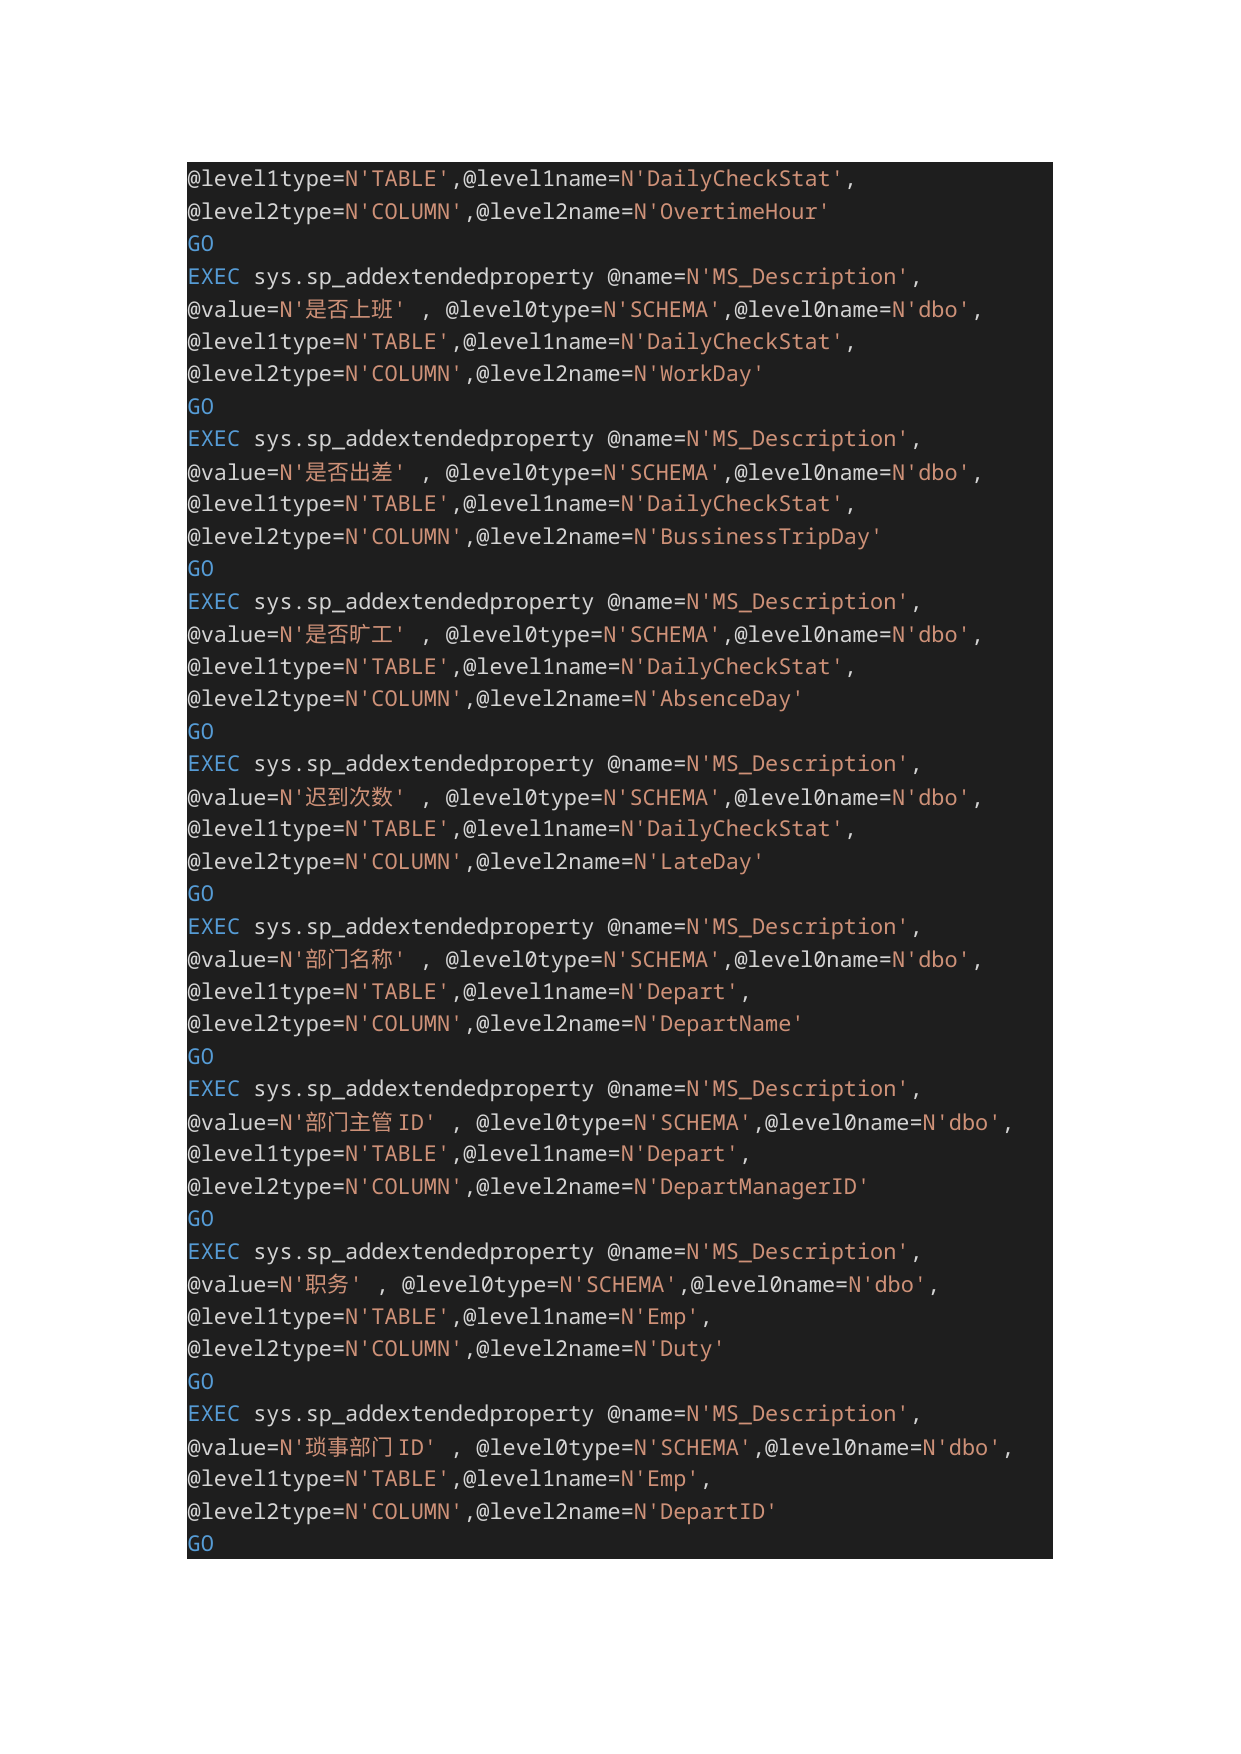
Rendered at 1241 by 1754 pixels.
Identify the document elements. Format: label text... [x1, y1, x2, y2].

text EXEC sys.sp_addextendedproperty @name=N'MS_Description', @value=N'是否旷工' , @level0type=N'SCHEMA',@level0name=N'dbo', @level1type=N'TABLE',@level1name=N'DailyCheckStat', @level2type=N'COLUMN',@level2name=N'AbsenceDay' [187, 584, 1053, 714]
text EXEC sys.sp_addextendedproperty @name=N'MS_Description', @value=N'琐事部门ID' , @level0type=N'SCHEMA',@level0name=N'dbo', @level1type=N'TABLE',@level1name=N'Emp', @level2type=N'COLUMN',@level2name=N'DepartID' [187, 1397, 1053, 1527]
text GO [187, 877, 1053, 909]
text GO [187, 1039, 1053, 1072]
text GO [187, 1202, 1053, 1234]
text GO [187, 1364, 1053, 1397]
text EXEC sys.sp_addextendedproperty @name=N'MS_Description', @value=N'迟到次数' , @level0type=N'SCHEMA',@level0name=N'dbo', @level1type=N'TABLE',@level1name=N'DailyCheckStat', @level2type=N'COLUMN',@level2name=N'LateDay' [187, 747, 1053, 877]
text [187, 162, 1053, 227]
text GO [187, 227, 1053, 259]
text GO [187, 389, 1053, 422]
text EXEC sys.sp_addextendedproperty @name=N'MS_Description', @value=N'是否出差' , @level0type=N'SCHEMA',@level0name=N'dbo', @level1type=N'TABLE',@level1name=N'DailyCheckStat', @level2type=N'COLUMN',@level2name=N'BussinessTripDay' [187, 422, 1053, 552]
text EXEC sys.sp_addextendedproperty @name=N'MS_Description', @value=N'部门名称' , @level0type=N'SCHEMA',@level0name=N'dbo', @level1type=N'TABLE',@level1name=N'Depart', @level2type=N'COLUMN',@level2name=N'DepartName' [187, 909, 1053, 1039]
text EXEC sys.sp_addextendedproperty @name=N'MS_Description', @value=N'部门主管ID' , @level0type=N'SCHEMA',@level0name=N'dbo', @level1type=N'TABLE',@level1name=N'Depart', @level2type=N'COLUMN',@level2name=N'DepartManagerID' [187, 1072, 1053, 1202]
text GO [187, 552, 1053, 584]
text GO [187, 714, 1053, 747]
text GO [187, 1527, 1053, 1559]
text EXEC sys.sp_addextendedproperty @name=N'MS_Description', @value=N'是否上班' , @level0type=N'SCHEMA',@level0name=N'dbo', @level1type=N'TABLE',@level1name=N'DailyCheckStat', @level2type=N'COLUMN',@level2name=N'WorkDay' [187, 259, 1053, 389]
text EXEC sys.sp_addextendedproperty @name=N'MS_Description', @value=N'职务' , @level0type=N'SCHEMA',@level0name=N'dbo', @level1type=N'TABLE',@level1name=N'Emp', @level2type=N'COLUMN',@level2name=N'Duty' [187, 1234, 1053, 1364]
